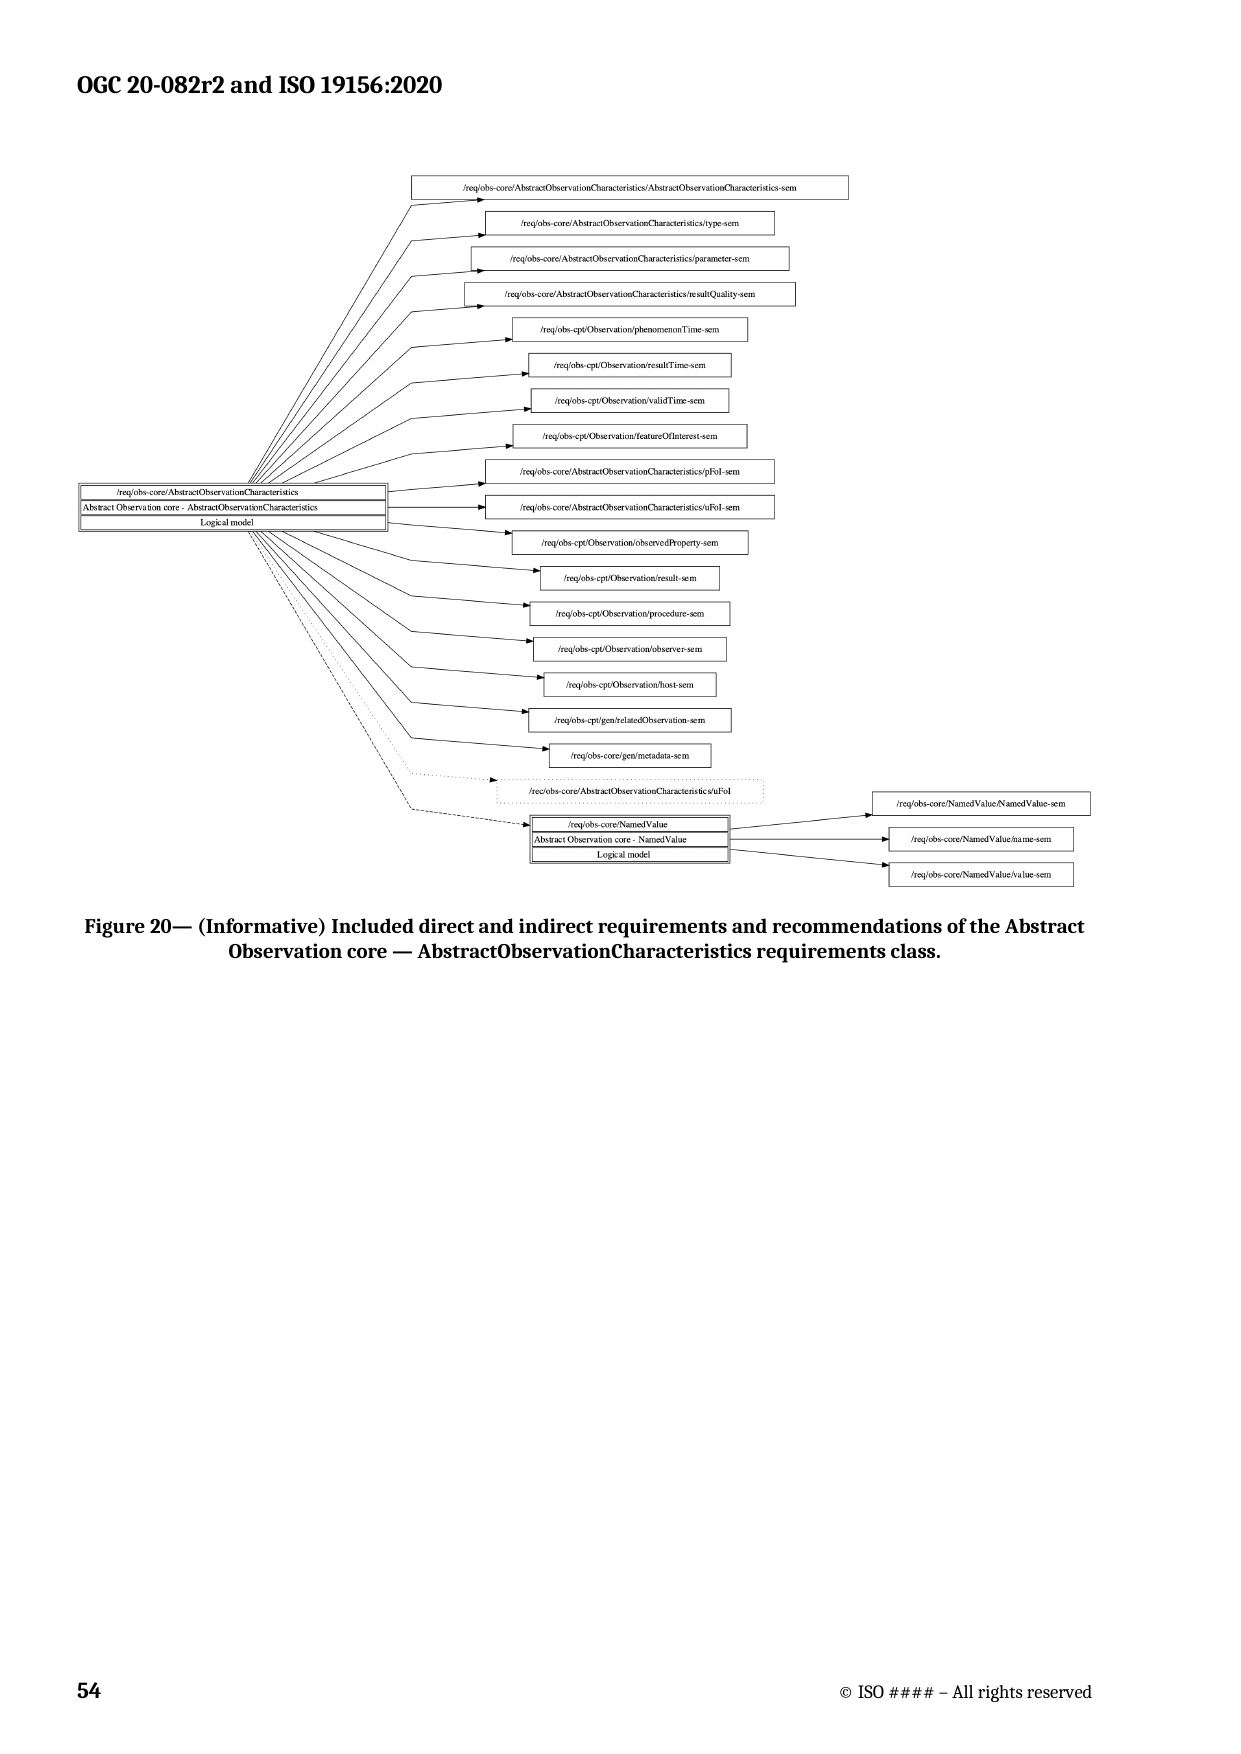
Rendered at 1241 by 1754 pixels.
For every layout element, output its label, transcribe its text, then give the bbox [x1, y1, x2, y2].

picture [76, 173, 1093, 889]
text Figure — (Informative) Included direct and indirect requirements and recommendations of the Abstract Observation core — AbstractObservationCharacteristics requirements class. [77, 914, 1092, 964]
